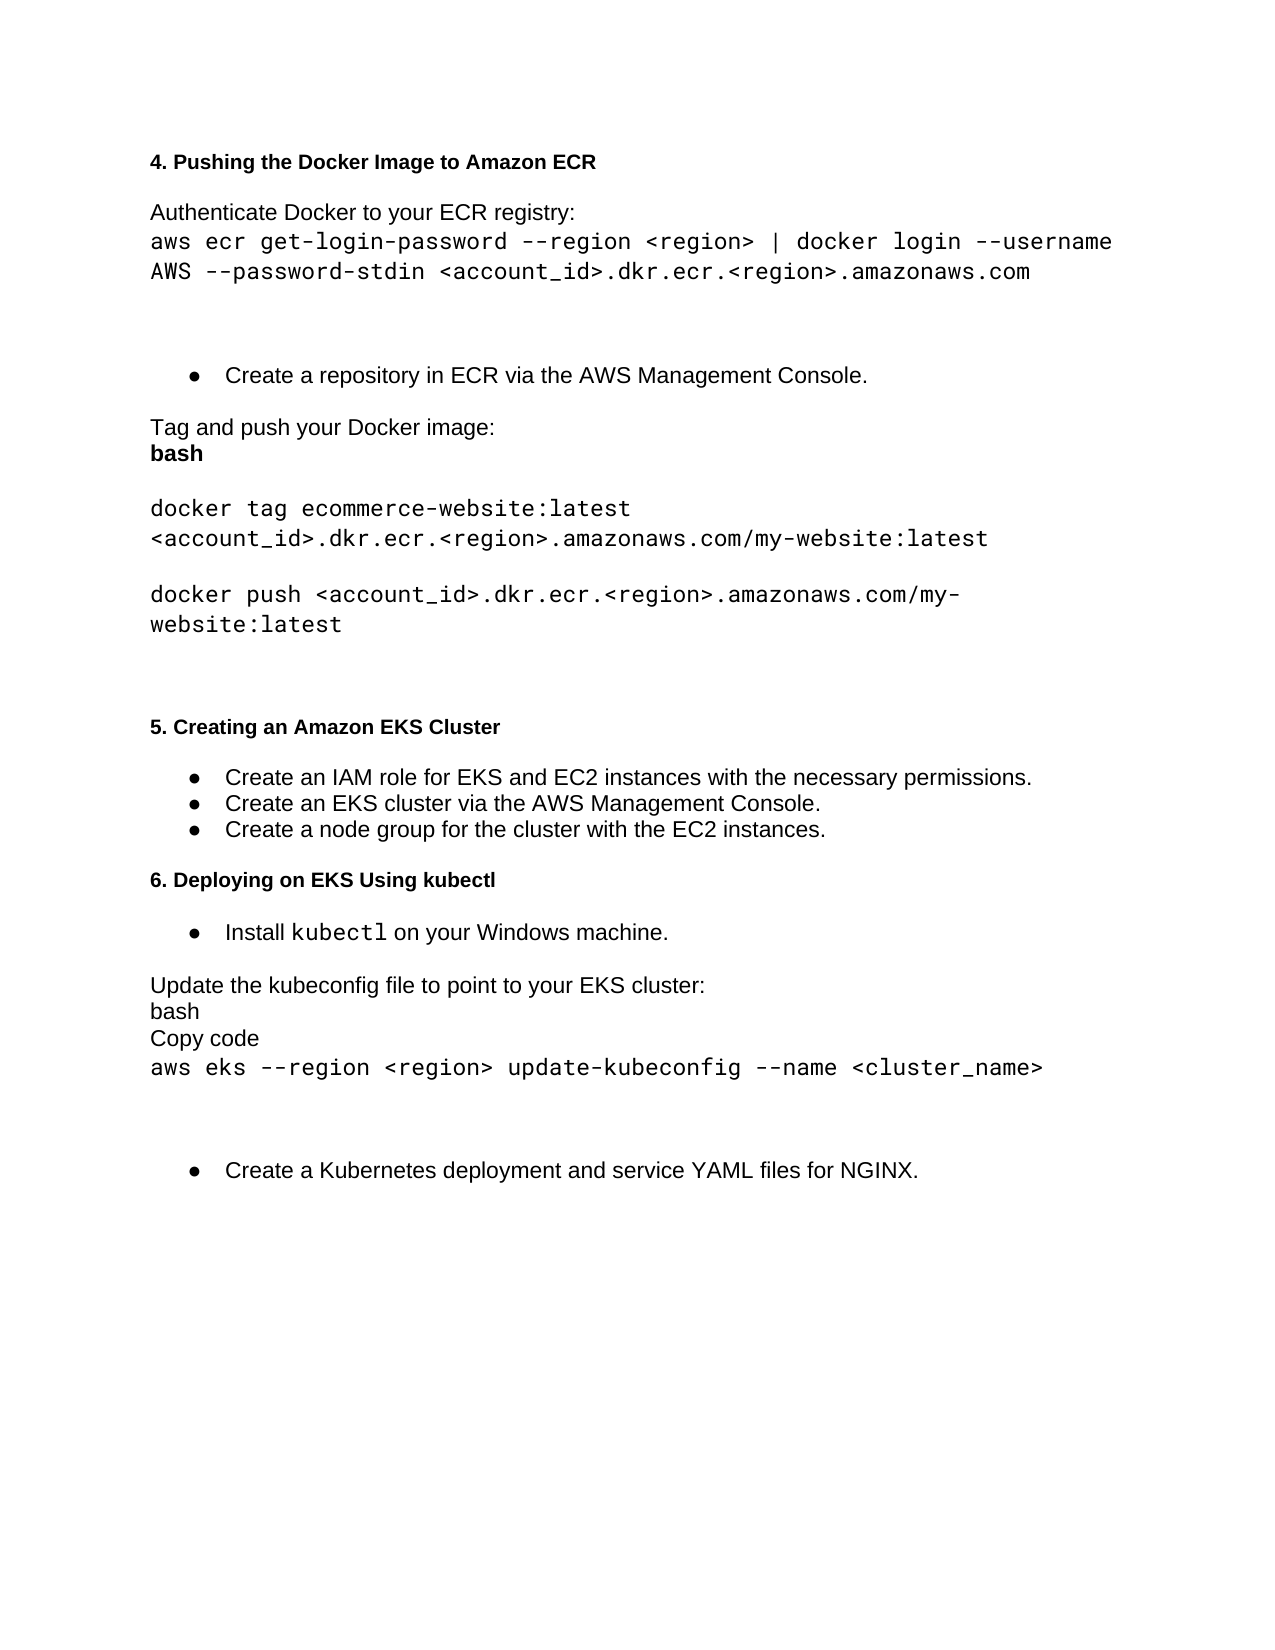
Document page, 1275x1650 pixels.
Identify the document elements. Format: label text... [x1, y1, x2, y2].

list Create a repository in ECR via the AWS Management Console. [187, 362, 1125, 388]
list Create an IAM role for EKS and EC2 instances with the necessary permissions. [187, 764, 1125, 790]
list Create an EKS cluster via the AWS Management Console. [187, 790, 1125, 816]
subtitle 4. Pushing the Docker Image to Amazon ECR [150, 150, 1125, 174]
list Install kubectl on your Windows machine. [187, 917, 1125, 947]
text Update the kubeconfig file to point to your EKS cluster: bash Copy code aws eks --region <region> update-kubeconfig --name <cluster_name> [150, 972, 1125, 1081]
subtitle 5. Creating an Amazon EKS Cluster [150, 715, 1125, 739]
list Create a Kubernetes deployment and service YAML files for NGINX. [187, 1157, 1125, 1184]
subtitle 6. Deploying on EKS Using kubectl [150, 868, 1125, 892]
text docker push <account_id>.dkr.ecr.<region>.amazonaws.com/my-website:latest [150, 578, 1125, 638]
text Tag and push your Docker image: bash docker tag ecommerce-website:latest <account_id>.dkr.ecr.<region>.amazonaws.com/my-website:latest [150, 413, 1125, 553]
list Create a node group for the cluster with the EC2 instances. [187, 816, 1125, 843]
text Authenticate Docker to your ECR registry: aws ecr get-login-password --region <region> | docker login --username AWS --password-stdin <account_id>.dkr.ecr.<region>.amazonaws.com [150, 199, 1125, 286]
